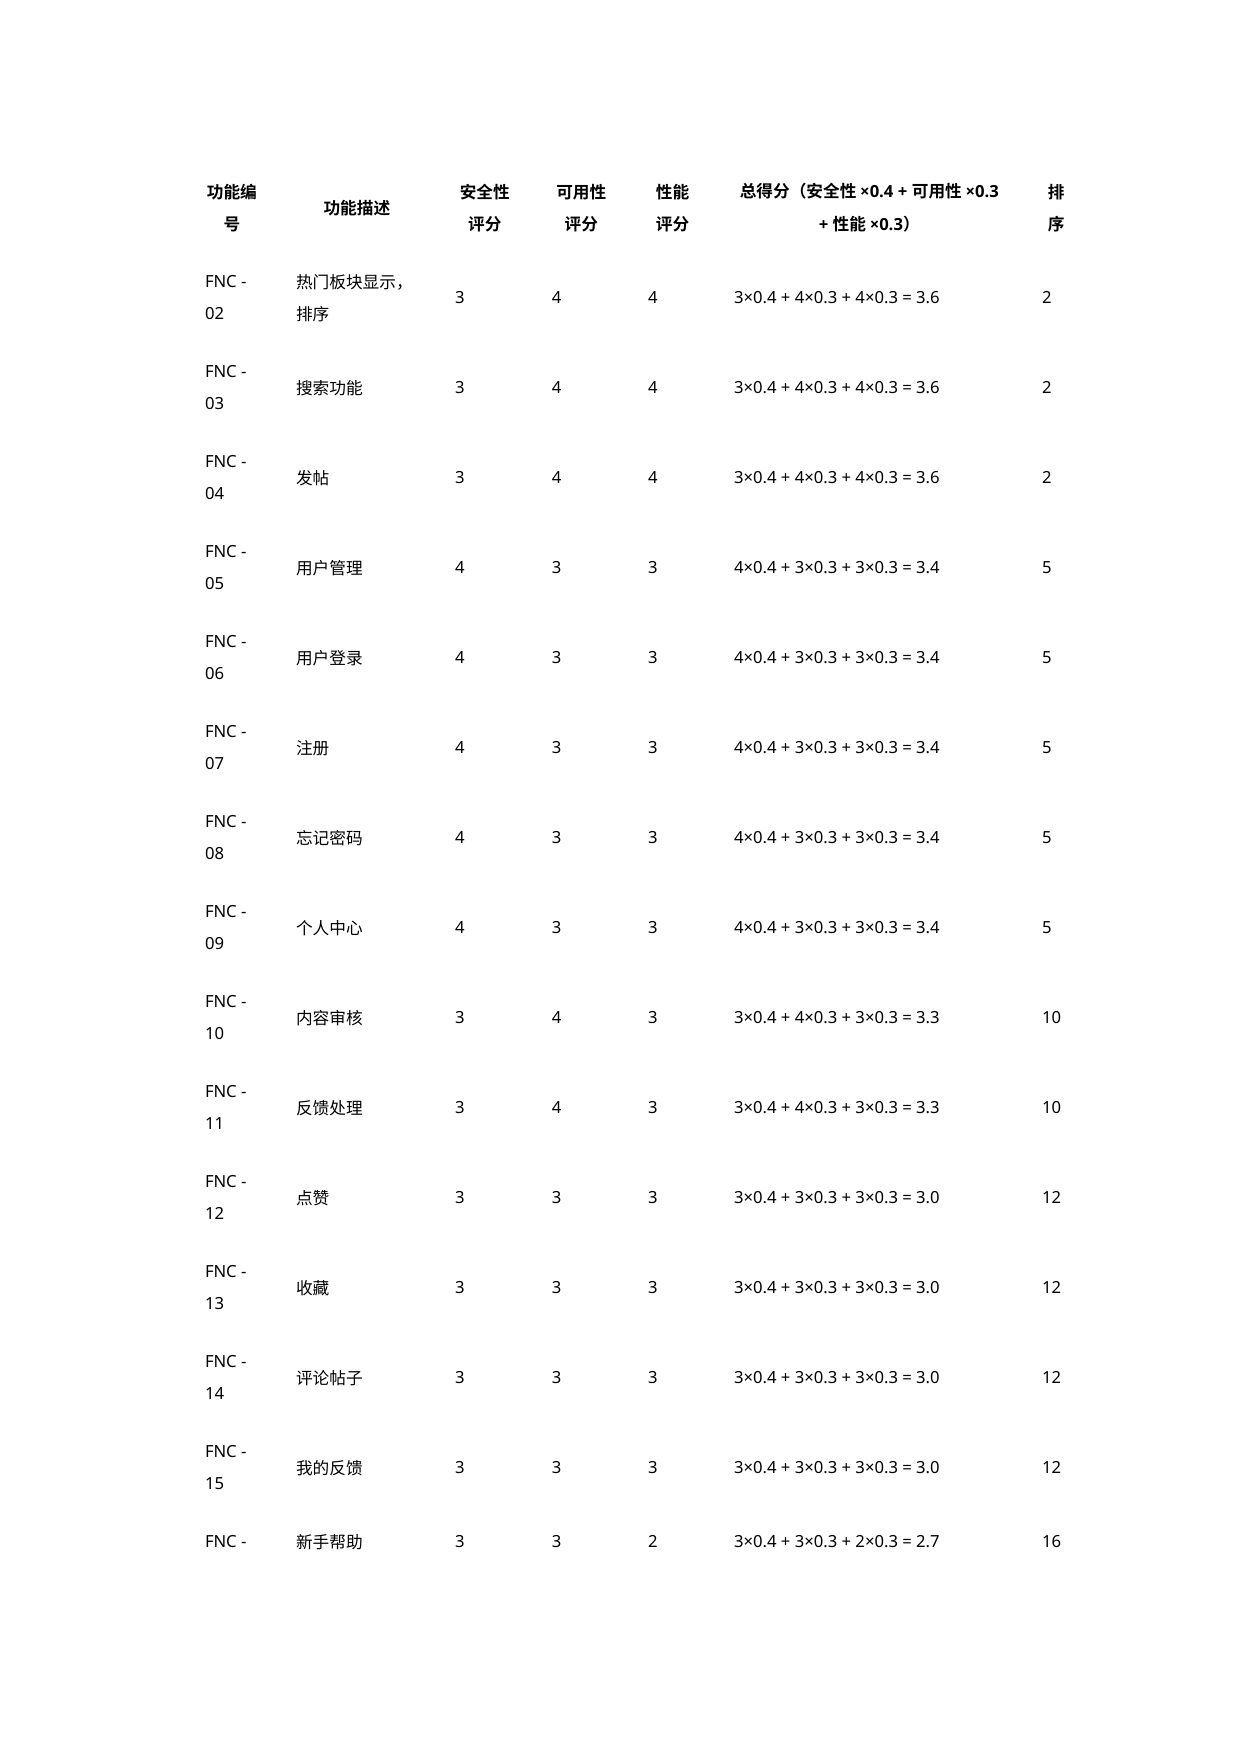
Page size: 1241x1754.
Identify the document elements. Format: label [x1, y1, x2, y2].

table_cell [186, 1152, 277, 1242]
table_cell [186, 1242, 277, 1332]
table_cell [277, 252, 436, 342]
table_cell [629, 1062, 715, 1152]
table_cell [186, 1062, 277, 1152]
table_cell [1023, 882, 1089, 972]
table_header [1023, 162, 1089, 252]
table_cell [533, 1422, 629, 1512]
table_cell [1023, 342, 1089, 432]
table_cell [436, 252, 533, 342]
table_cell [533, 1512, 629, 1569]
table_cell [533, 1332, 629, 1422]
table_cell [277, 432, 436, 522]
table_cell [533, 702, 629, 792]
table_header [533, 162, 629, 252]
table_cell [533, 522, 629, 612]
table_cell [715, 1152, 1023, 1242]
table_cell [629, 972, 715, 1062]
table_cell [1023, 792, 1089, 882]
table_cell [533, 432, 629, 522]
table_cell [436, 792, 533, 882]
table_header [629, 162, 715, 252]
table_cell [186, 972, 277, 1062]
table_cell [1023, 612, 1089, 702]
table_cell [1023, 972, 1089, 1062]
table_cell [1023, 1332, 1089, 1422]
table_cell [186, 1332, 277, 1422]
table_cell [533, 252, 629, 342]
table_cell [436, 702, 533, 792]
table_cell [436, 432, 533, 522]
table_cell [629, 1332, 715, 1422]
table_cell [277, 1332, 436, 1422]
table_cell [186, 432, 277, 522]
table_cell [715, 1062, 1023, 1152]
table_cell [629, 882, 715, 972]
table_cell [436, 612, 533, 702]
table_header [277, 162, 436, 252]
table_cell [436, 1332, 533, 1422]
table_cell [277, 882, 436, 972]
table_cell [715, 792, 1023, 882]
table_cell [715, 972, 1023, 1062]
table_cell [436, 1152, 533, 1242]
table_cell [629, 1512, 715, 1569]
table_cell [533, 972, 629, 1062]
table_cell [186, 702, 277, 792]
table_cell [629, 612, 715, 702]
table_cell [436, 1242, 533, 1332]
table_cell [1023, 1062, 1089, 1152]
table_cell [533, 792, 629, 882]
table_cell [629, 1242, 715, 1332]
table_cell [436, 522, 533, 612]
table_cell [1023, 522, 1089, 612]
table_header [186, 162, 277, 252]
table_cell [186, 1512, 277, 1569]
table_cell [186, 522, 277, 612]
table_cell [715, 1242, 1023, 1332]
table_cell [436, 972, 533, 1062]
table_cell [436, 882, 533, 972]
table_cell [629, 522, 715, 612]
table_cell [436, 1512, 533, 1569]
table_cell [715, 1332, 1023, 1422]
table_cell [715, 342, 1023, 432]
table_cell [629, 1152, 715, 1242]
table_cell [715, 1512, 1023, 1569]
table_cell [186, 792, 277, 882]
table_cell [277, 792, 436, 882]
table_cell [629, 702, 715, 792]
table_cell [533, 342, 629, 432]
table_cell [186, 252, 277, 342]
table_cell [715, 522, 1023, 612]
table_cell [629, 792, 715, 882]
table_cell [1023, 1152, 1089, 1242]
table_cell [436, 1062, 533, 1152]
table_cell [715, 702, 1023, 792]
table_cell [186, 612, 277, 702]
table_cell [277, 1062, 436, 1152]
table_header [436, 162, 533, 252]
table_cell [436, 1422, 533, 1512]
table_cell [629, 342, 715, 432]
table_cell [436, 342, 533, 432]
table_cell [1023, 432, 1089, 522]
table_cell [1023, 1422, 1089, 1512]
table_cell [277, 1242, 436, 1332]
table_cell [533, 1152, 629, 1242]
table_cell [715, 612, 1023, 702]
table_cell [533, 882, 629, 972]
table_cell [277, 1152, 436, 1242]
table_cell [277, 702, 436, 792]
table_cell [186, 1422, 277, 1512]
table_cell [1023, 252, 1089, 342]
table_cell [629, 432, 715, 522]
table_cell [715, 252, 1023, 342]
table_cell [1023, 1512, 1089, 1569]
table_header [715, 162, 1023, 252]
table_cell [629, 1422, 715, 1512]
table_cell [533, 1062, 629, 1152]
table_cell [533, 612, 629, 702]
table_cell [629, 252, 715, 342]
table_cell [277, 612, 436, 702]
table_cell [277, 522, 436, 612]
table_cell [277, 1512, 436, 1569]
table_cell [715, 882, 1023, 972]
table_cell [1023, 1242, 1089, 1332]
table_cell [533, 1242, 629, 1332]
table_cell [277, 1422, 436, 1512]
table_cell [715, 1422, 1023, 1512]
table_cell [186, 342, 277, 432]
table_cell [715, 432, 1023, 522]
table_cell [277, 972, 436, 1062]
table_cell [277, 342, 436, 432]
table_cell [186, 882, 277, 972]
table_cell [1023, 702, 1089, 792]
